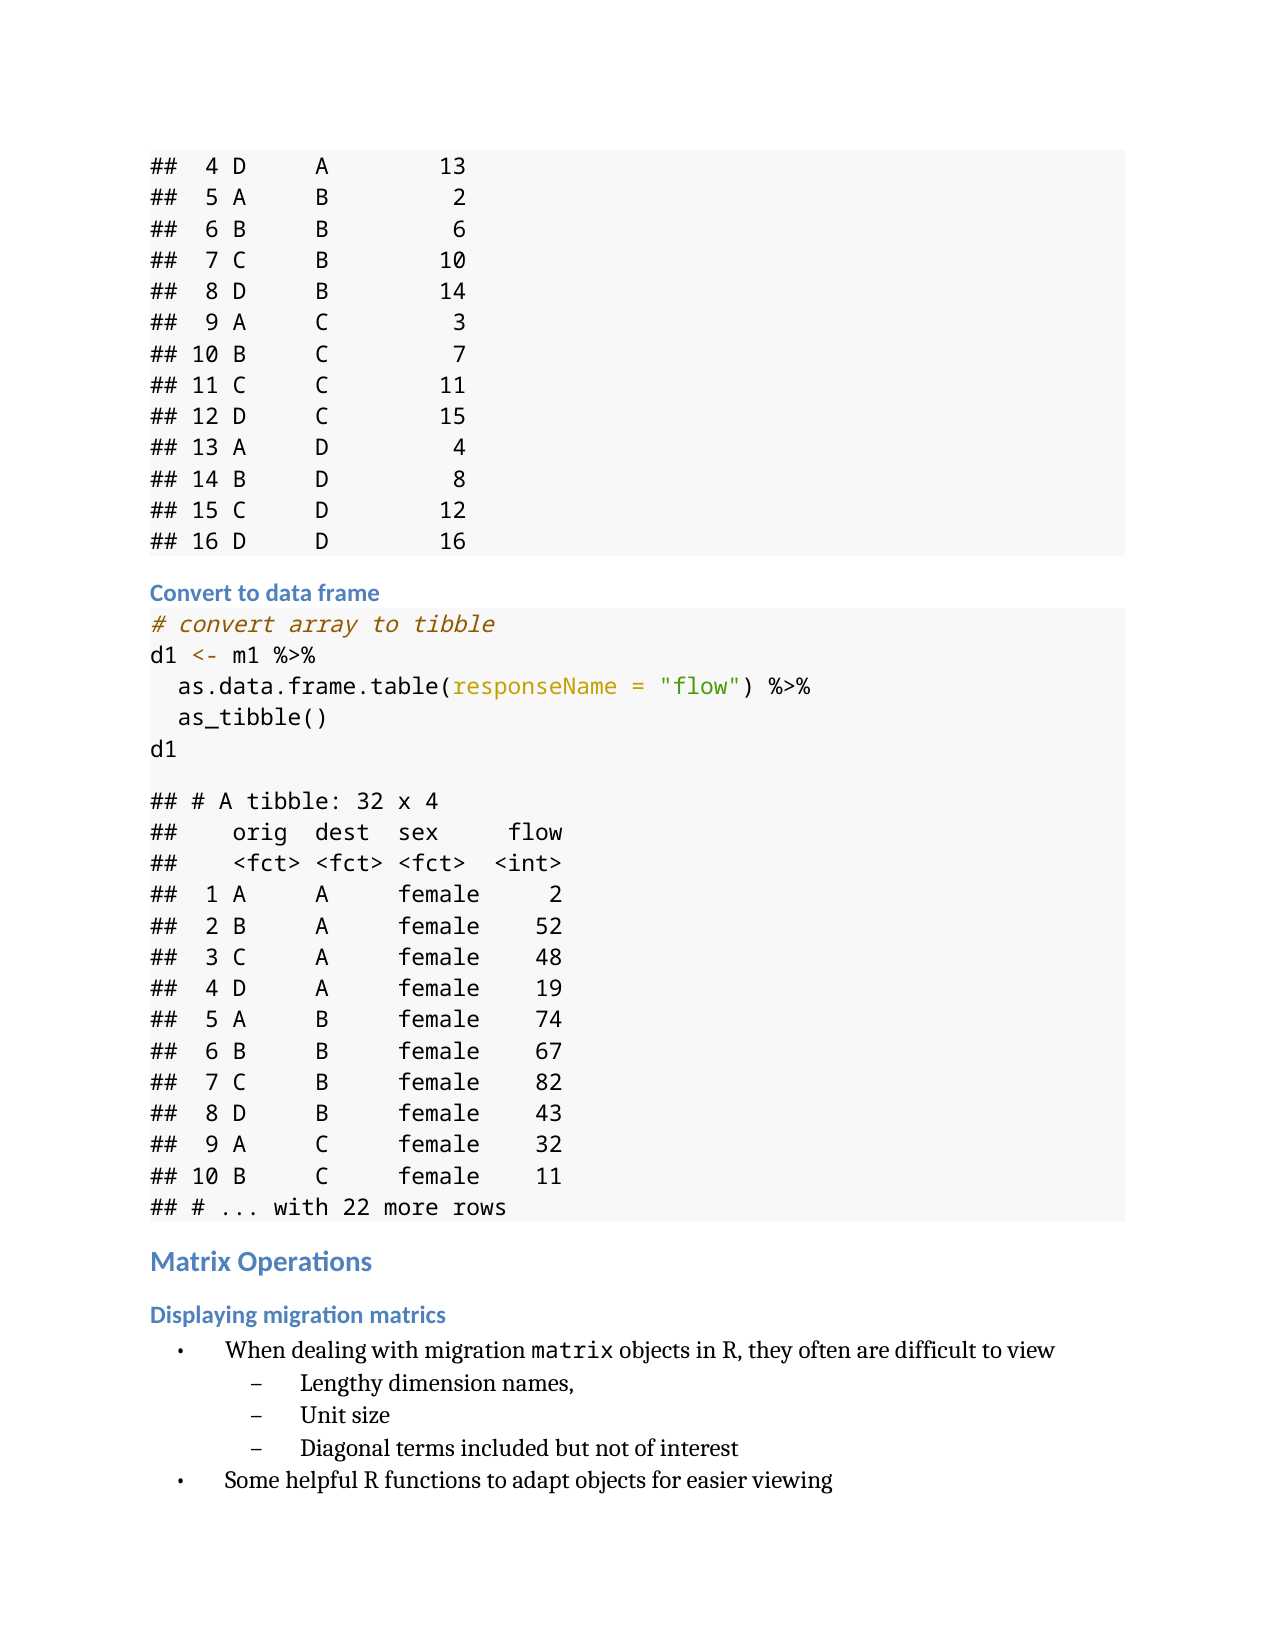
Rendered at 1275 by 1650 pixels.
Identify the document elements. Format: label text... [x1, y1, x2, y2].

list Lengthy dimension names, [250, 1369, 1125, 1397]
text ## # A tibble: 32 x 4 ## orig dest sex flow ## <fct> <fct> <fct> <int> ## 1 A A female 2 ## 2 B A female 52 ## 3 C A female 48 ## 4 D A female 19 ## 5 A B female 74 ## 6 B B female 67 ## 7 C B female 82 ## 8 D B female 43 ## 9 A C female 32 ## 10 B C female 11 ## # ... with 22 more rows [150, 785, 1125, 1222]
subtitle Displaying migration matrics [150, 1299, 1125, 1330]
list Unit size [250, 1401, 1125, 1430]
list When dealing with migration matrix objects in R, they often are difficult to view [175, 1334, 1125, 1365]
list Diagonal terms included but not of interest [250, 1434, 1125, 1462]
subtitle Matrix Operations [150, 1243, 1125, 1279]
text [150, 150, 1125, 556]
subtitle Convert to data frame [150, 577, 1125, 608]
list Some helpful R functions to adapt objects for easier viewing [175, 1466, 1125, 1495]
text # convert array to tibble d1 <- m1 %>% as.data.frame.table(responseName = "flow") %>% as_tibble() d1 [177, 608, 1125, 764]
